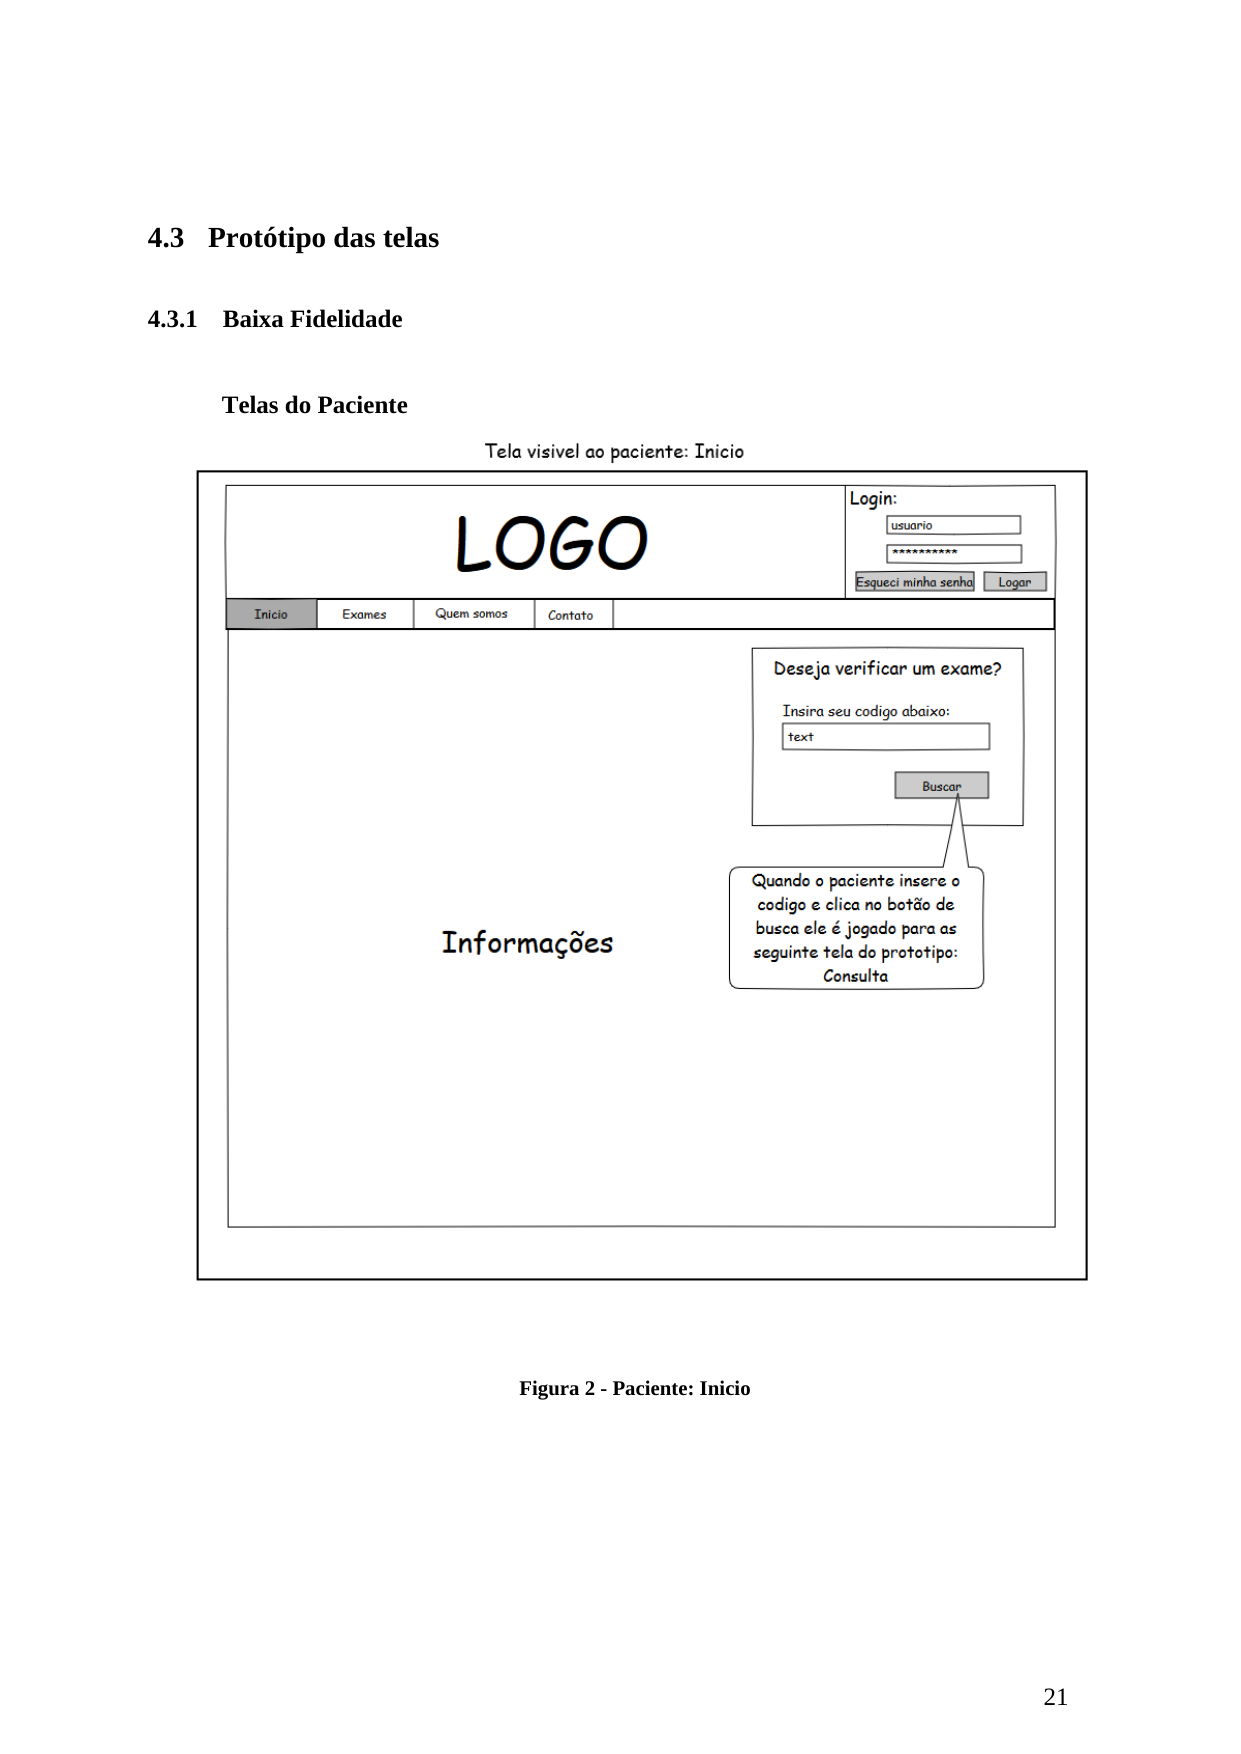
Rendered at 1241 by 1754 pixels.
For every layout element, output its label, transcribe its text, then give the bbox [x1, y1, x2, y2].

text Figura 2 - Paciente: Inicio [148, 1376, 1122, 1400]
picture [147, 433, 1128, 1350]
subtitle Protótipo das telas [148, 220, 1122, 254]
text Telas do Paciente [222, 390, 1122, 419]
subtitle Baixa Fidelidade [148, 304, 1122, 333]
